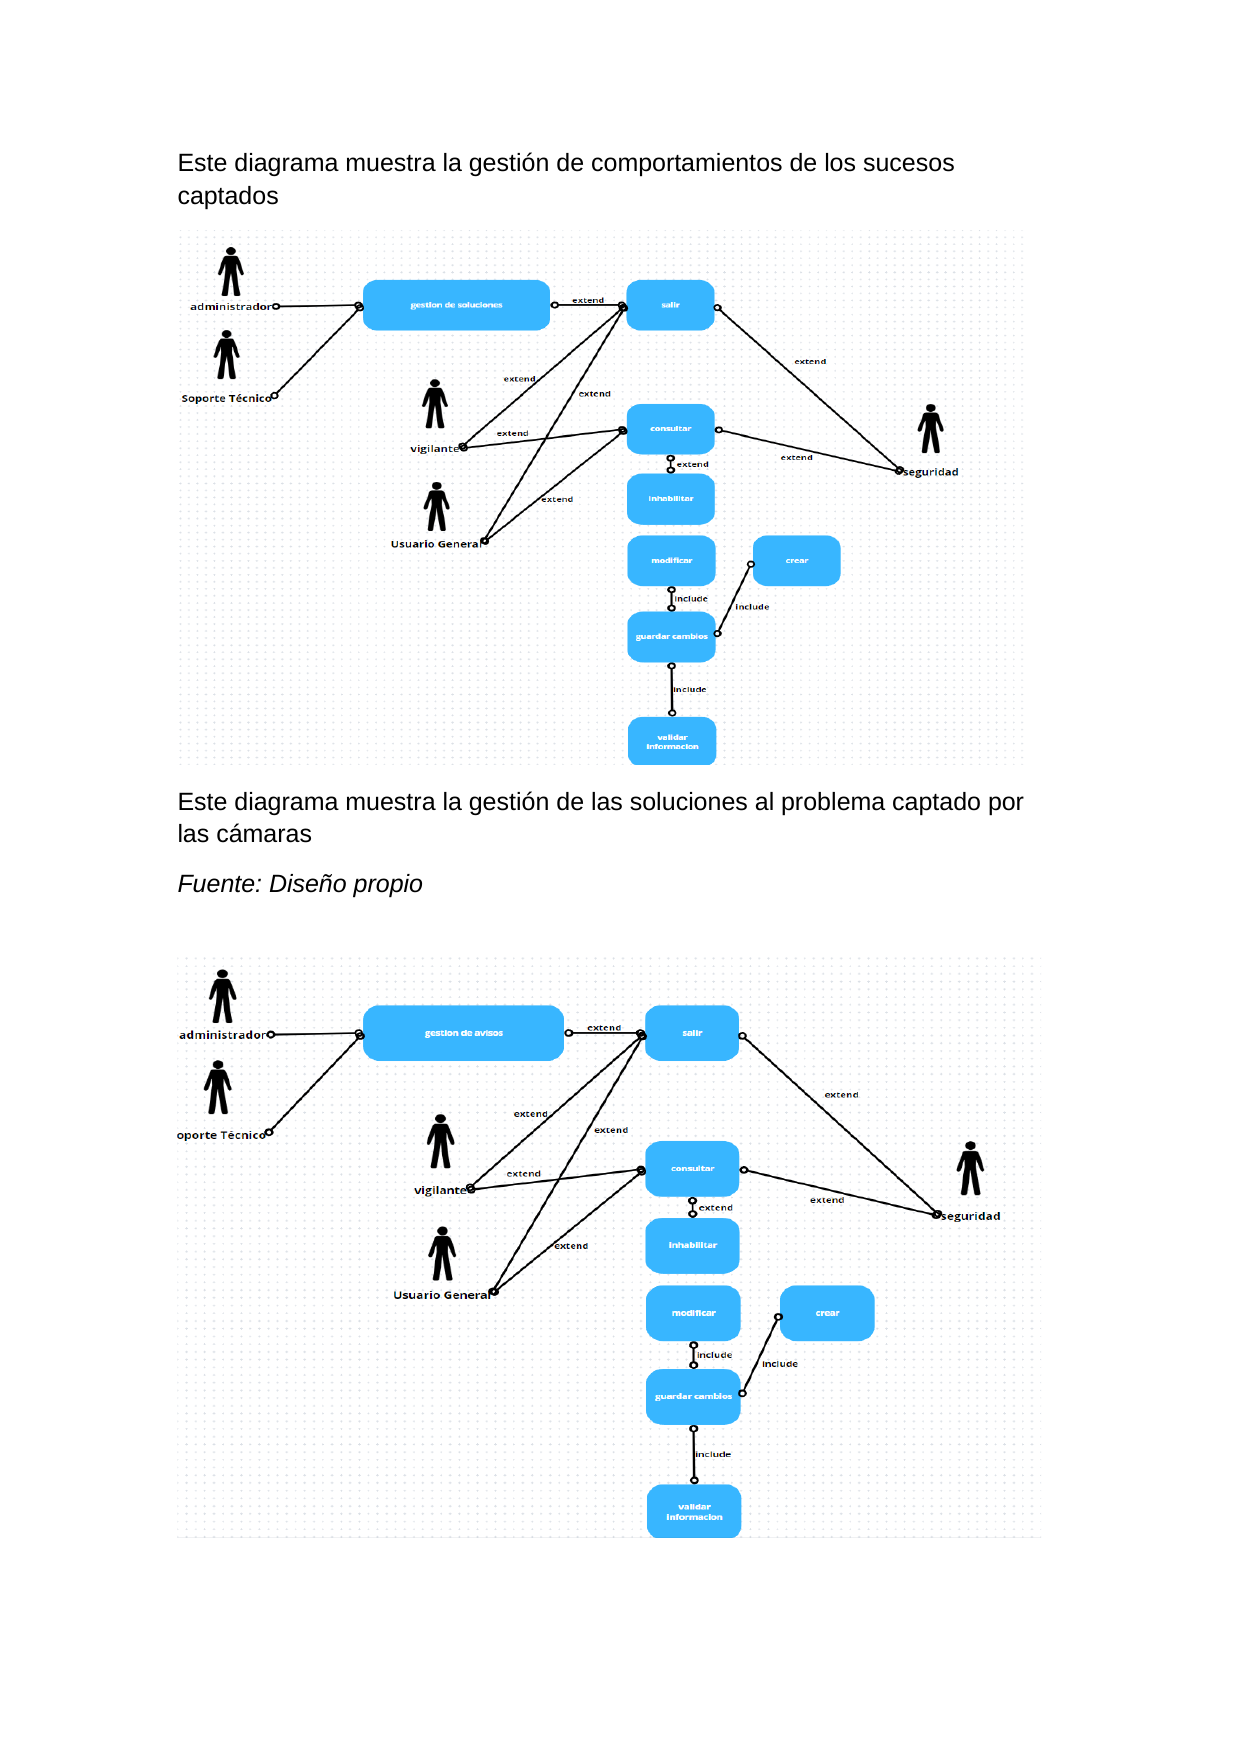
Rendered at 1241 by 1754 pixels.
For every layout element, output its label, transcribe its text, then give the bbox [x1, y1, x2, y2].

subtitle Fuente: Diseño propio [177, 869, 1063, 898]
picture [177, 956, 1042, 1538]
text Este diagrama muestra la gestión de comportamientos de los sucesos captados [177, 148, 1063, 209]
text Este diagrama muestra la gestión de las soluciones al problema captado por las cámaras [177, 786, 1063, 848]
picture [177, 230, 1026, 765]
